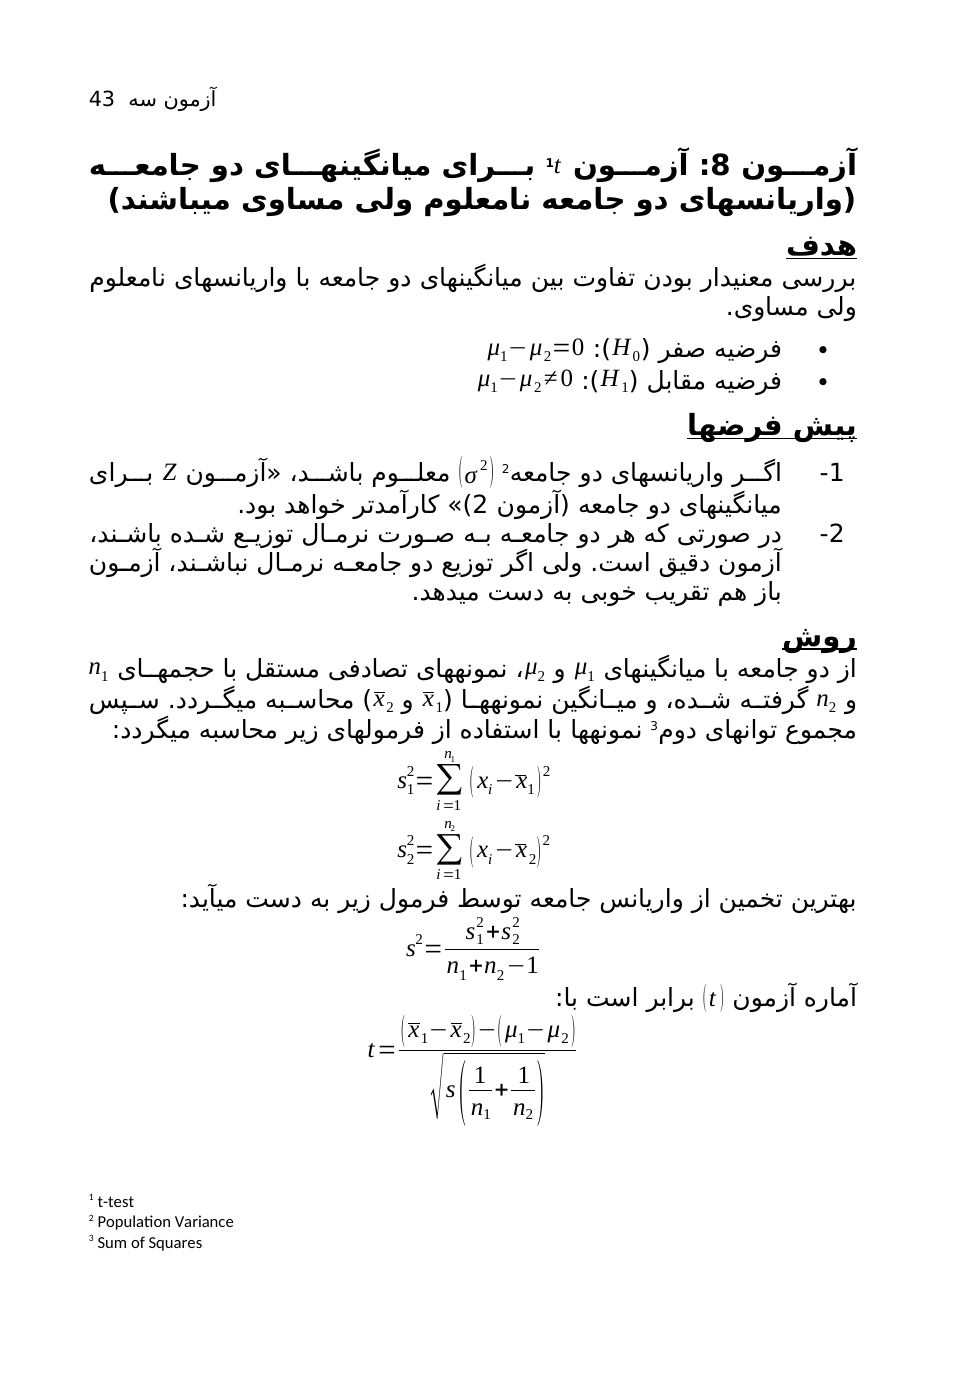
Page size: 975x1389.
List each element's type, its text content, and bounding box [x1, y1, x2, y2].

text هدف [89, 229, 857, 263]
text آماره آزمون برابر است با: [89, 983, 857, 1013]
list در صورتی که هر دو جامعه به صورت نرمال توزیع شده باشند، آزمون دقیق است. ولی اگر توزیع دو جامعه نرمال نباشند، آزمون باز هم تقریب خوبی به دست می‏دهد. [89, 519, 819, 606]
text پیش فرض‏ها [89, 409, 857, 443]
list فرضیه مقابل (): [89, 365, 819, 396]
subtitle آزمون 8: آزمون برای میانگین‏های دو جامعه (واریانس‏های دو جامعه نامعلوم ولی مساوی می‏باشند) [89, 148, 857, 216]
list اگر واریانس‏های دو جامعه معلوم باشد، «آزمون برای میانگین‏های دو جامعه (آزمون 2)» کارآمدتر خواهد بود. [89, 455, 819, 519]
text بررسی معنی‏دار بودن تفاوت بین میانگین‏های دو جامعه با واریانس‏های نامعلوم ولی مساوی. [89, 263, 857, 321]
text بهترین تخمین از واریانس جامعه توسط فرمول زیر به دست می‏آید: [89, 884, 857, 913]
list فرضیه صفر (): [89, 333, 819, 365]
text روش [89, 619, 857, 653]
text از دو جامعه‏ با میانگین‏های و ، نمونه‏های تصادفی مستقل با حجم‏های و گرفته شده، و میانگین نمونه‏ها ( و ) محاسبه می‏گردد. سپس مجموع توان‏های دوم نمونه‏ها با استفاده از فرمول‏های زیر محاسبه می‏گردد: [89, 653, 857, 745]
